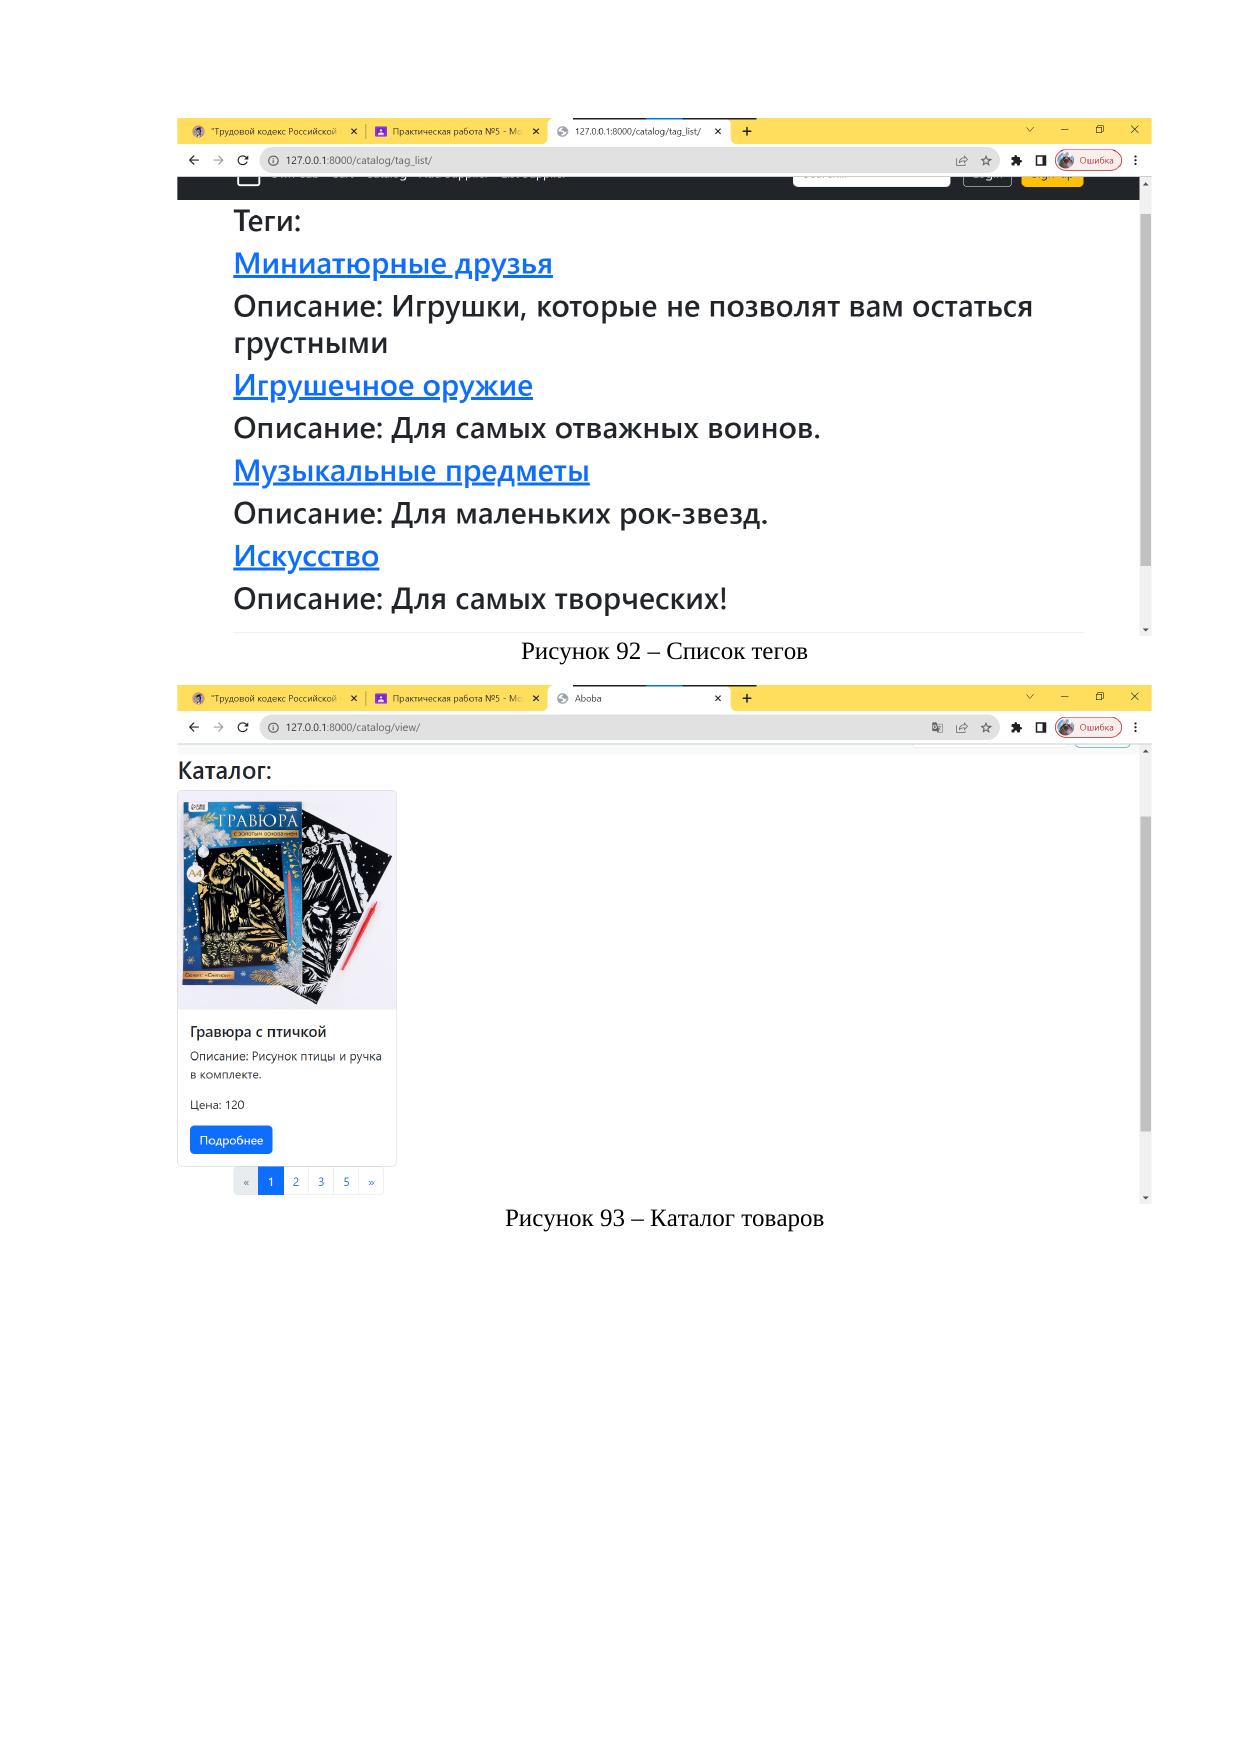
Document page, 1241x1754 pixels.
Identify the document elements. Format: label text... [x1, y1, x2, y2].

picture [177, 118, 1152, 636]
picture [177, 685, 1152, 1204]
text Рисунок 93 – Каталог товаров [177, 1204, 1152, 1232]
text Рисунок 92 – Список тегов [177, 636, 1152, 664]
